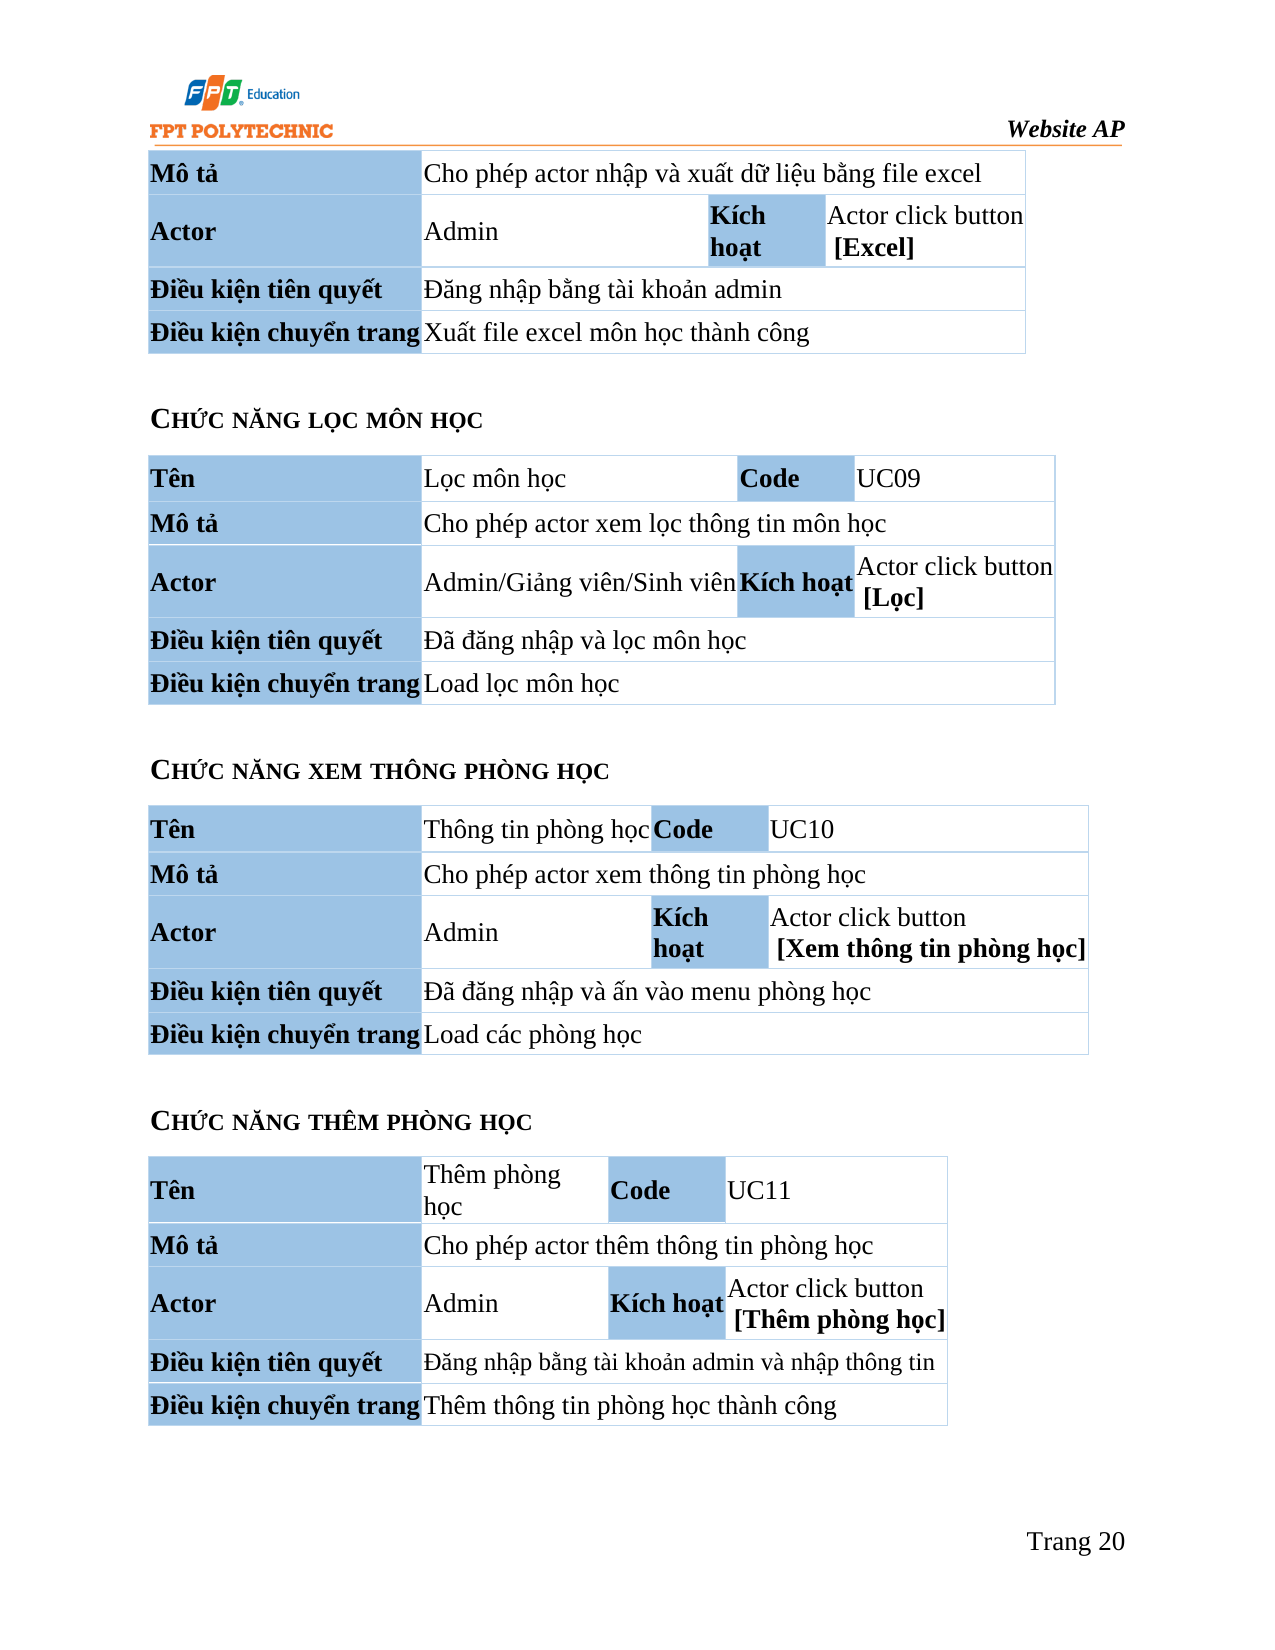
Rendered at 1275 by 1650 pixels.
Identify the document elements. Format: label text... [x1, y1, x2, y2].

table_cell Actor click button [Lọc] [855, 546, 1054, 617]
table_cell Điều kiện chuyển trang [149, 1013, 421, 1054]
table_cell Đăng nhập bằng tài khoản admin và nhập thông tin [422, 1340, 947, 1382]
table_cell Điều kiện chuyển trang [149, 1384, 421, 1425]
table_cell Đã đăng nhập và ấn vào menu phòng học [422, 969, 1088, 1012]
table_header Thêm phòng học [422, 1157, 608, 1222]
text Chức năng lọc môn học [150, 402, 1125, 435]
table_cell Điều kiện tiên quyết [149, 969, 421, 1012]
table_cell Xuất file excel môn học thành công [422, 311, 1025, 353]
table_cell Cho phép actor thêm thông tin phòng học [422, 1224, 947, 1266]
table_cell Actor click button [Excel] [826, 195, 1025, 266]
table_cell Admin [422, 1267, 608, 1339]
table_cell Cho phép actor xem lọc thông tin môn học [422, 502, 1054, 544]
table_cell Kích hoạt [652, 896, 768, 968]
table_cell Admin [422, 195, 708, 266]
table_header Tên [149, 456, 421, 501]
table_header UC09 [855, 456, 1054, 501]
table_cell Điều kiện tiên quyết [149, 1340, 421, 1382]
table_cell Kích hoạt [609, 1267, 725, 1339]
table_header Code [738, 456, 854, 501]
table_cell Đăng nhập bằng tài khoản admin [422, 268, 1025, 310]
table_cell Cho phép actor nhập và xuất dữ liệu bằng file excel [422, 151, 1025, 194]
table_cell Đã đăng nhập và lọc môn học [422, 618, 1054, 661]
table_header UC10 [769, 806, 1088, 851]
text Chức năng thêm phòng học [150, 1103, 1125, 1137]
table_cell Điều kiện tiên quyết [149, 618, 421, 661]
table_cell Kích hoạt [709, 195, 825, 266]
table_cell Điều kiện chuyển trang [149, 311, 421, 353]
table_cell Cho phép actor xem thông tin phòng học [422, 853, 1088, 895]
table_cell Actor [149, 896, 421, 968]
table_cell Actor click button [Thêm phòng học] [726, 1267, 947, 1339]
table_header Lọc môn học [422, 456, 737, 501]
table_cell Load lọc môn học [422, 662, 1054, 704]
table_cell Admin [422, 896, 651, 968]
table_header Code [652, 806, 768, 851]
table_header UC11 [726, 1157, 947, 1222]
table_cell Actor [149, 1267, 421, 1339]
table_cell Kích hoạt [738, 546, 854, 617]
table_header Tên [149, 806, 421, 851]
table_cell Admin/Giảng viên/Sinh viên [422, 546, 737, 617]
table_header Thông tin phòng học [422, 806, 651, 851]
table_cell Mô tả [149, 1224, 421, 1266]
table_cell Mô tả [149, 151, 421, 194]
table_cell Điều kiện tiên quyết [149, 268, 421, 310]
table_header Code [609, 1157, 725, 1222]
table_cell Mô tả [149, 853, 421, 895]
table_cell Mô tả [149, 502, 421, 544]
table_cell Thêm thông tin phòng học thành công [422, 1384, 947, 1425]
table_cell Actor [149, 546, 421, 617]
table_cell Actor [149, 195, 421, 266]
text Chức năng xem thông phòng học [150, 752, 1125, 786]
table_cell Điều kiện chuyển trang [149, 662, 421, 704]
picture [150, 75, 333, 138]
table_cell Load các phòng học [422, 1013, 1088, 1054]
table_header Tên [149, 1157, 421, 1222]
table_cell Actor click button [Xem thông tin phòng học] [769, 896, 1088, 968]
